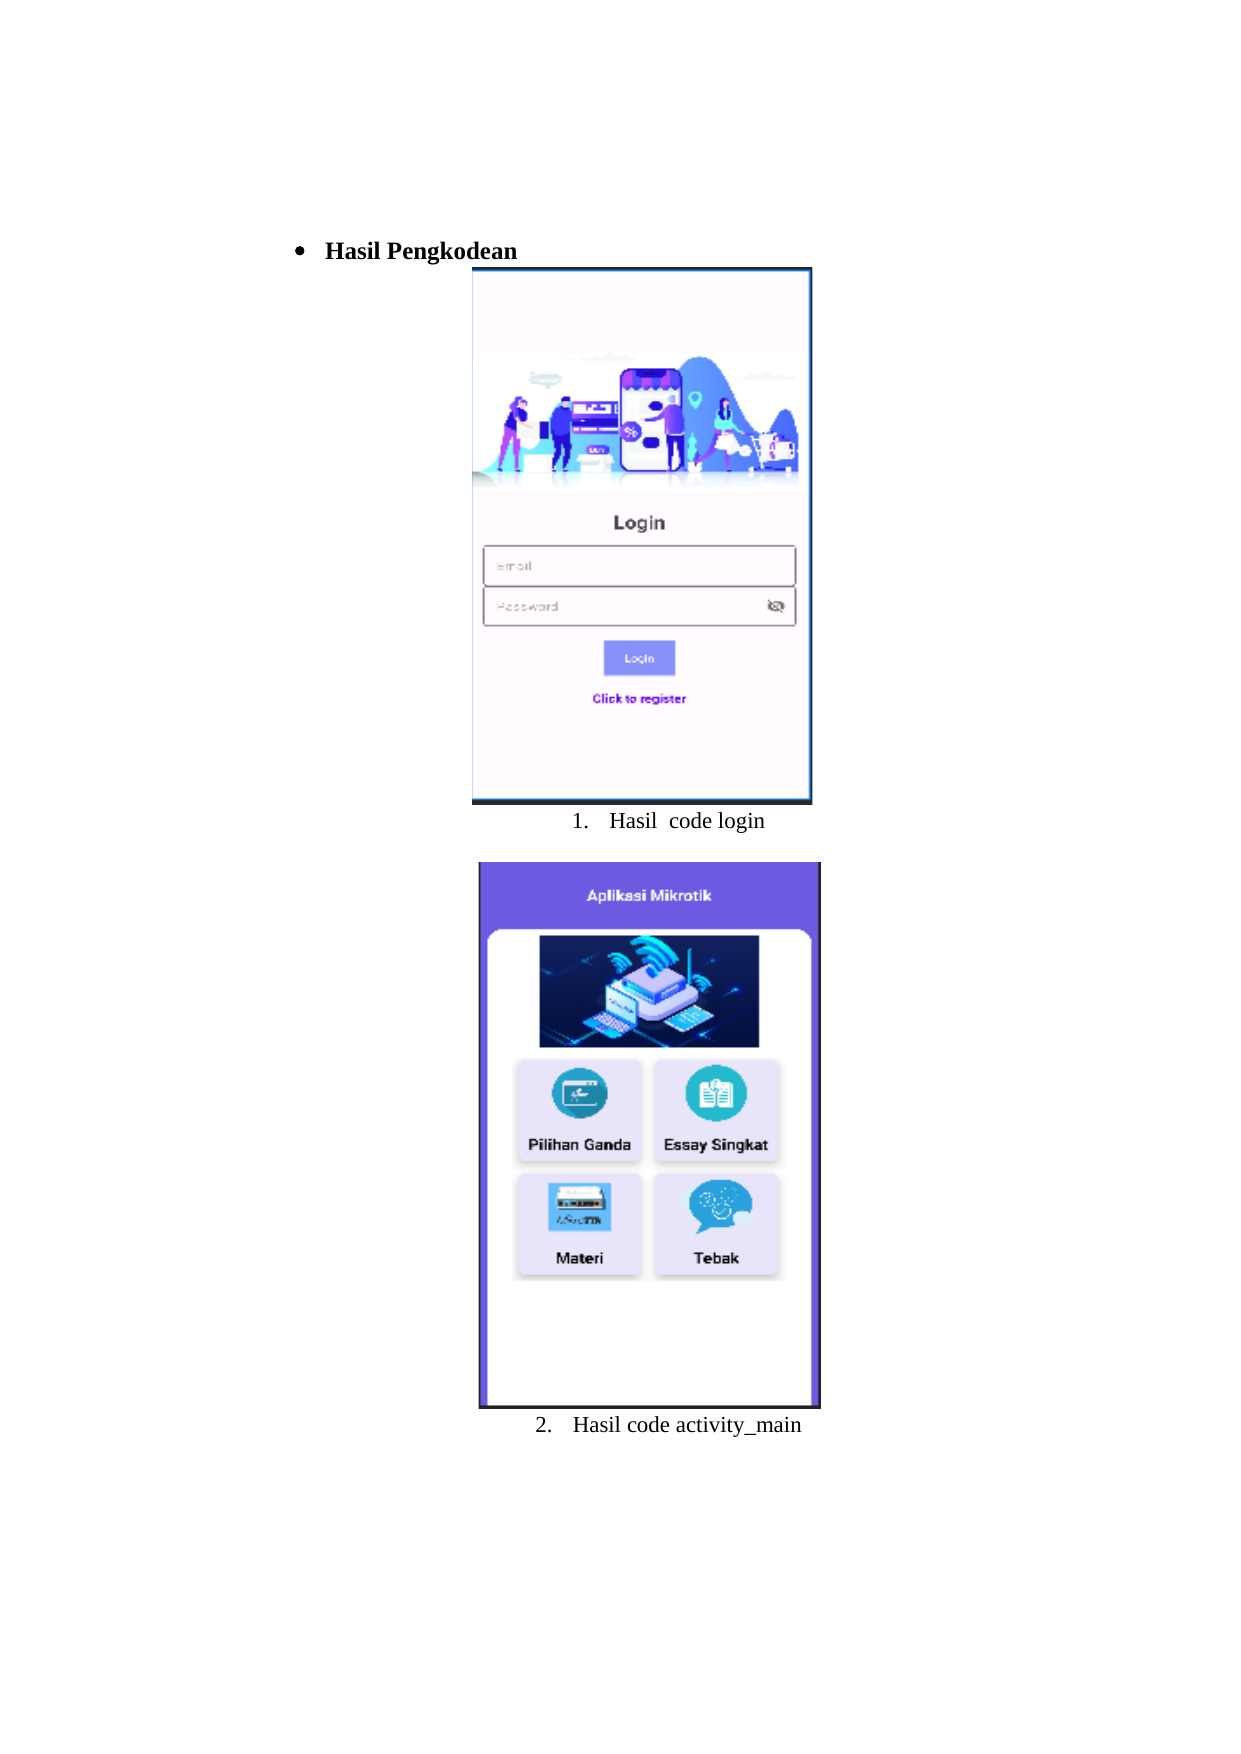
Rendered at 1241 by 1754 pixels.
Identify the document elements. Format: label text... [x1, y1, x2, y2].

list Hasil Pengkodean [295, 236, 1063, 265]
list Hasil code activity_main [274, 1411, 1063, 1437]
picture [478, 862, 821, 1409]
list Hasil code login [274, 807, 1063, 833]
picture [472, 267, 813, 805]
